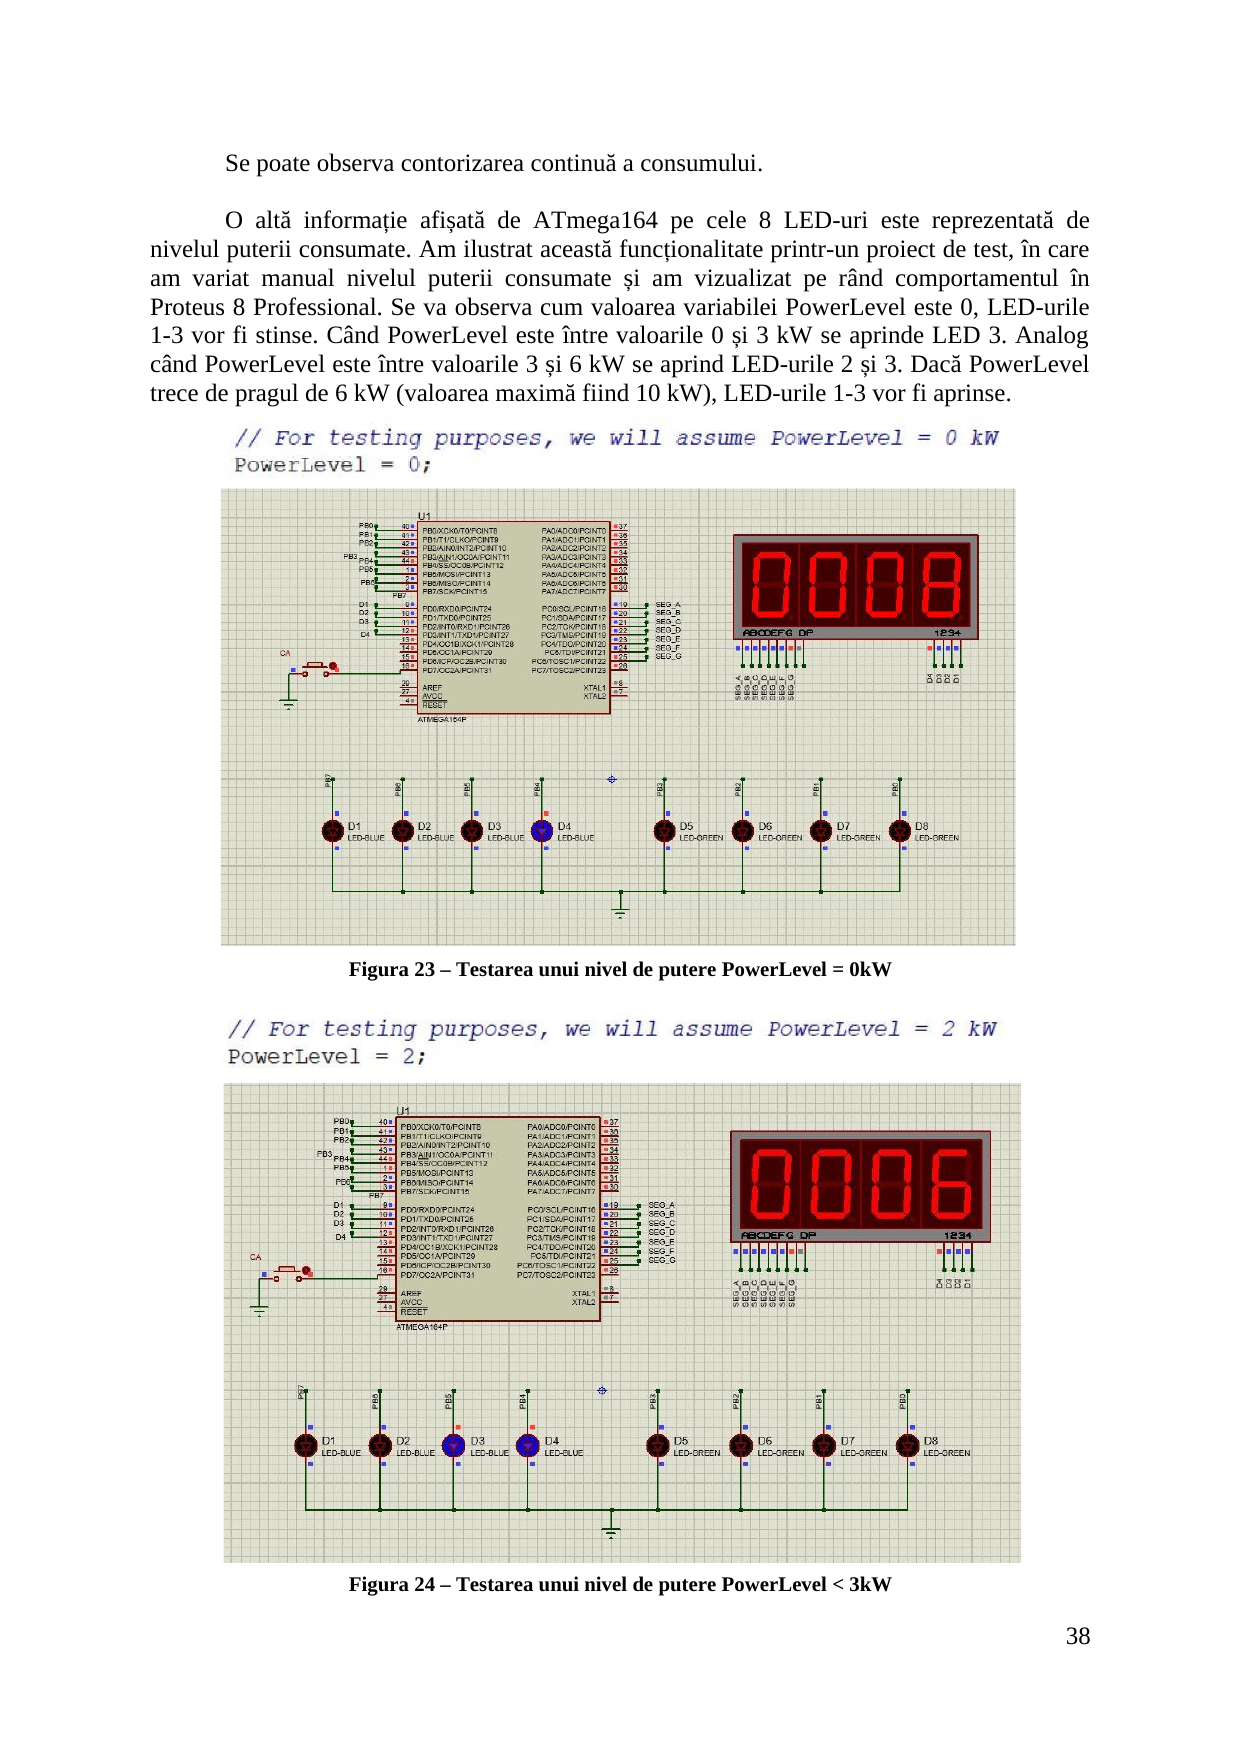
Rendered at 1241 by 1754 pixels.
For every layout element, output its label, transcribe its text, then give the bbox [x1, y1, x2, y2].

picture [220, 416, 1016, 946]
picture [220, 1012, 1004, 1069]
picture [223, 1083, 1022, 1563]
text O altă informație afișată de ATmega164 pe cele 8 LED-uri este reprezentată de nivelul puterii consumate. Am ilustrat această funcționalitate printr-un proiect de test, în care am variat manual nivelul puterii consumate și am vizualizat pe rând comportamentul în Proteus 8 Professional. Se va observa cum valoarea variabilei PowerLevel este 0, LED-urile 1-3 vor fi stinse. Când PowerLevel este între valoarile 0 și 3 kW se aprinde LED 3. Analog când PowerLevel este între valoarile 3 și 6 kW se aprind LED-urile 2 și 3. Dacă PowerLevel trece de pragul de 6 kW (valoarea maximă fiind 10 kW), LED-urile 1-3 vor fi aprinse. [150, 206, 1091, 407]
text Se poate observa contorizarea continuă a consumului. [225, 148, 1182, 177]
